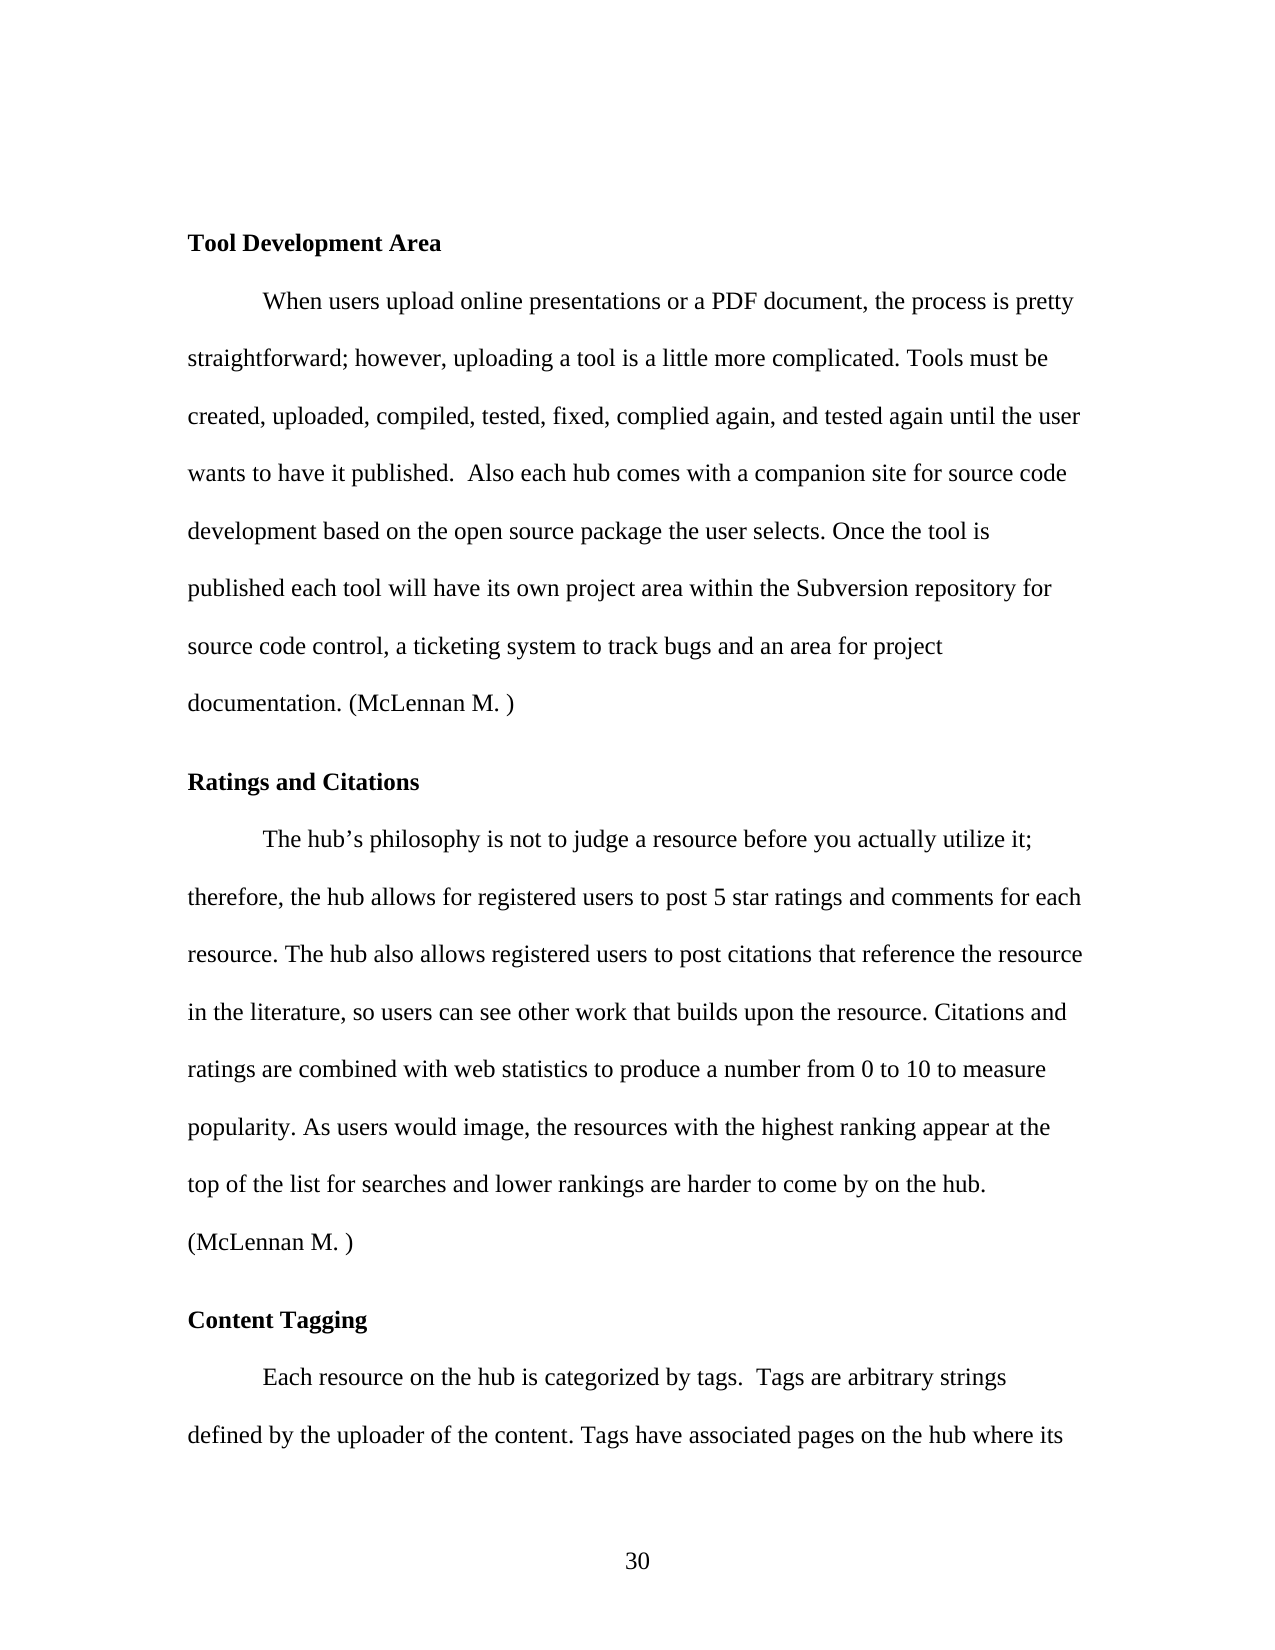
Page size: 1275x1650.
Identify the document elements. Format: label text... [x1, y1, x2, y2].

text The hub’s philosophy is not to judge a resource before you actually utilize it; therefore, the hub allows for registered users to post 5 star ratings and comments for each resource. The hub also allows registered users to post citations that reference the resource in the literature, so users can see other work that builds upon the resource. Citations and ratings are combined with web statistics to produce a number from 0 to 10 to measure popularity. As users would image, the resources with the highest ranking appear at the top of the list for searches and lower rankings are harder to come by on the hub. [187, 824, 1087, 1255]
text When users upload online presentations or a PDF document, the process is pretty straightforward; however, uploading a tool is a little more complicated. Tools must be created, uploaded, compiled, tested, fixed, complied again, and tested again until the user wants to have it published. Also each hub comes with a companion site for source code development based on the open source package the user selects. Once the tool is published each tool will have its own project area within the Subversion repository for source code control, a ticketing system to track bugs and an area for project documentation. [187, 286, 1087, 717]
subtitle Ratings and Citations [187, 767, 1087, 795]
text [187, 1362, 1087, 1449]
subtitle Content Tagging [187, 1305, 1087, 1334]
subtitle Tool Development Area [187, 228, 1087, 257]
